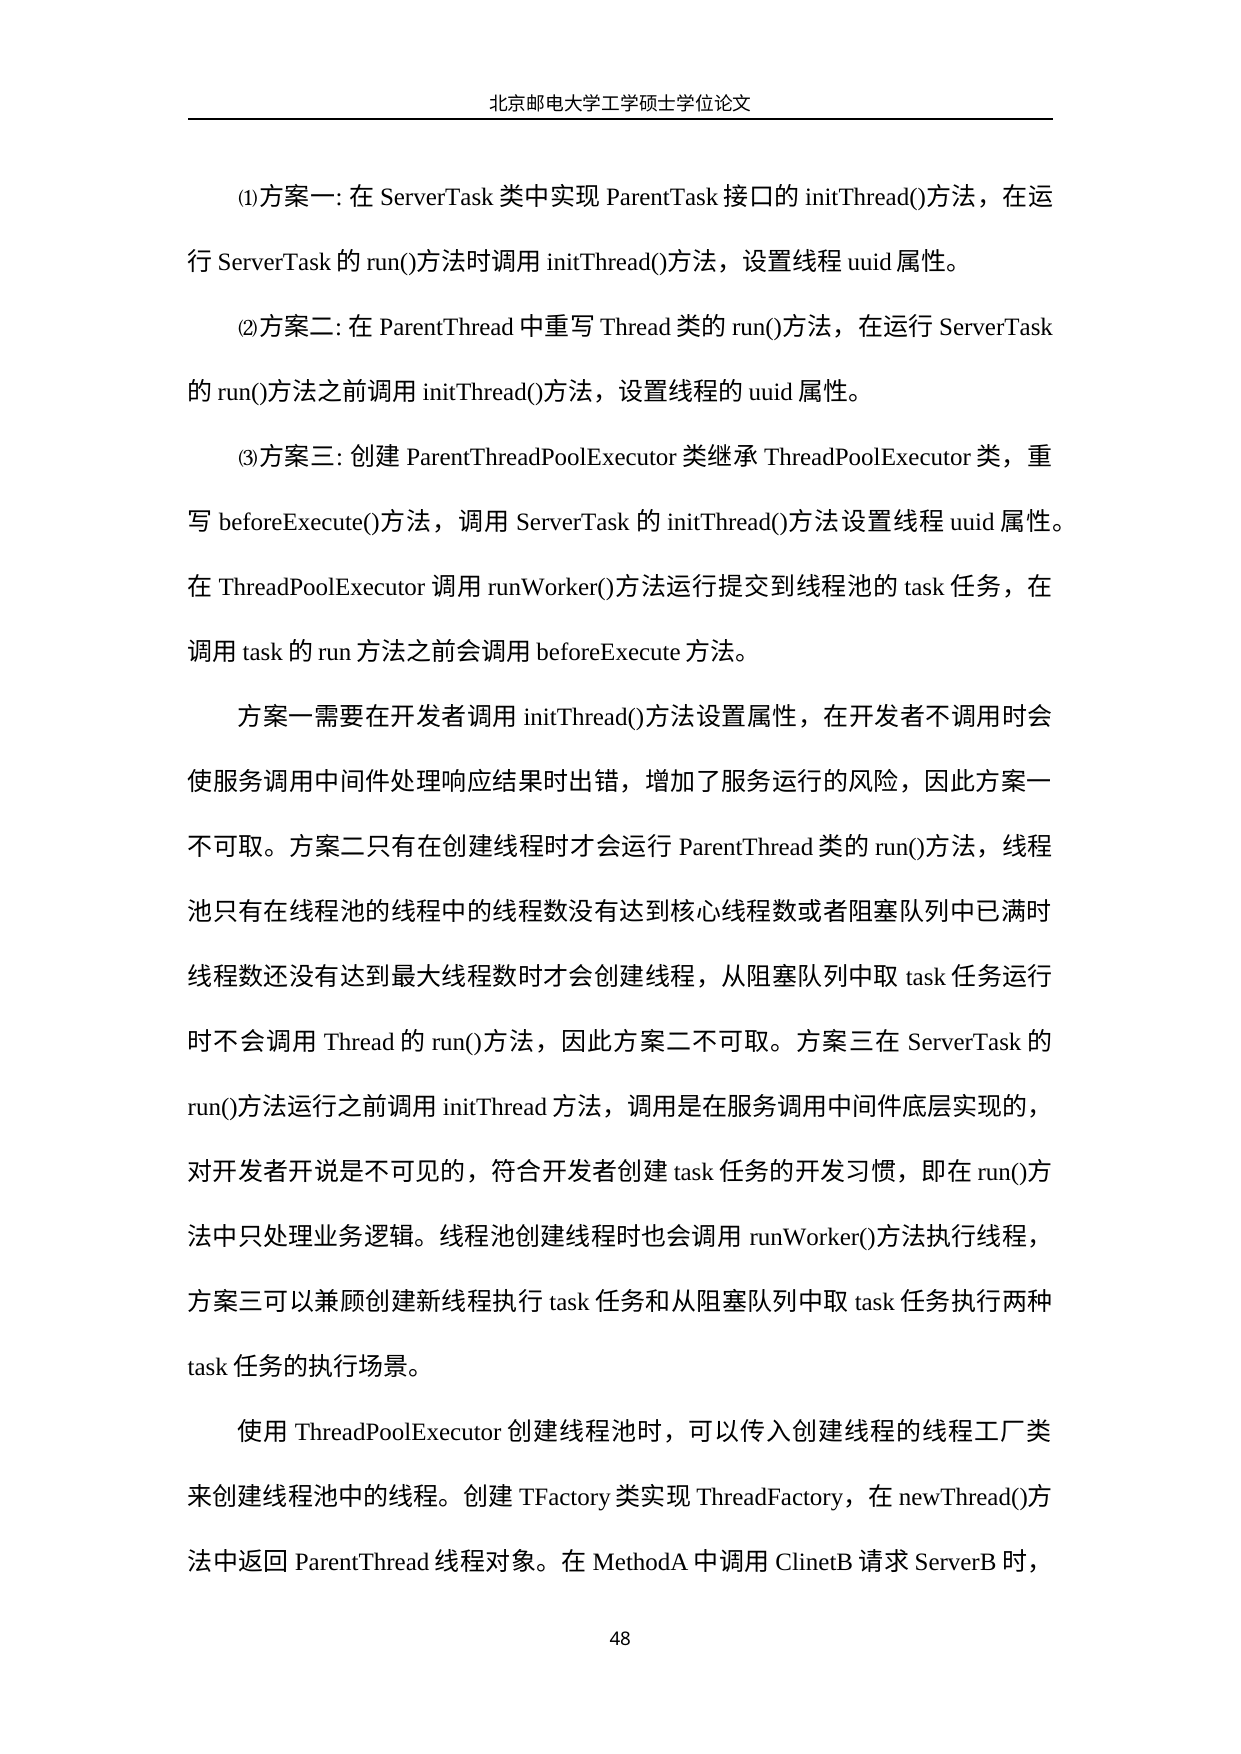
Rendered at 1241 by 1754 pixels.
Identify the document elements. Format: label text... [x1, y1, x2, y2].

text ⑶方案三: 创建ParentThreadPoolExecutor类继承ThreadPoolExecutor类，重写beforeExecute()方法，调用ServerTask的initThread()方法设置线程uuid属性。在ThreadPoolExecutor调用runWorker()方法运行提交到线程池的task任务，在调用task的run方法之前会调用beforeExecute方法。 [187, 422, 1053, 682]
text 方案一需要在开发者调用initThread()方法设置属性，在开发者不调用时会使服务调用中间件处理响应结果时出错，增加了服务运行的风险，因此方案一不可取。方案二只有在创建线程时才会运行ParentThread类的run()方法，线程池只有在线程池的线程中的线程数没有达到核心线程数或者阻塞队列中已满时线程数还没有达到最大线程数时才会创建线程，从阻塞队列中取task任务运行时不会调用Thread的run()方法，因此方案二不可取。方案三在ServerTask的run()方法运行之前调用initThread方法，调用是在服务调用中间件底层实现的，对开发者开说是不可见的，符合开发者创建task任务的开发习惯，即在run()方法中只处理业务逻辑。线程池创建线程时也会调用runWorker()方法执行线程，方案三可以兼顾创建新线程执行task任务和从阻塞队列中取task任务执行两种task任务的执行场景。 [187, 682, 1053, 1397]
text ⑵方案二: 在ParentThread中重写Thread类的run()方法，在运行ServerTask的run()方法之前调用initThread()方法，设置线程的uuid属性。 [187, 292, 1053, 422]
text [187, 1397, 1053, 1592]
text ⑴方案一: 在ServerTask类中实现ParentTask接口的initThread()方法，在运行ServerTask的run()方法时调用initThread()方法，设置线程uuid属性。 [187, 162, 1053, 292]
